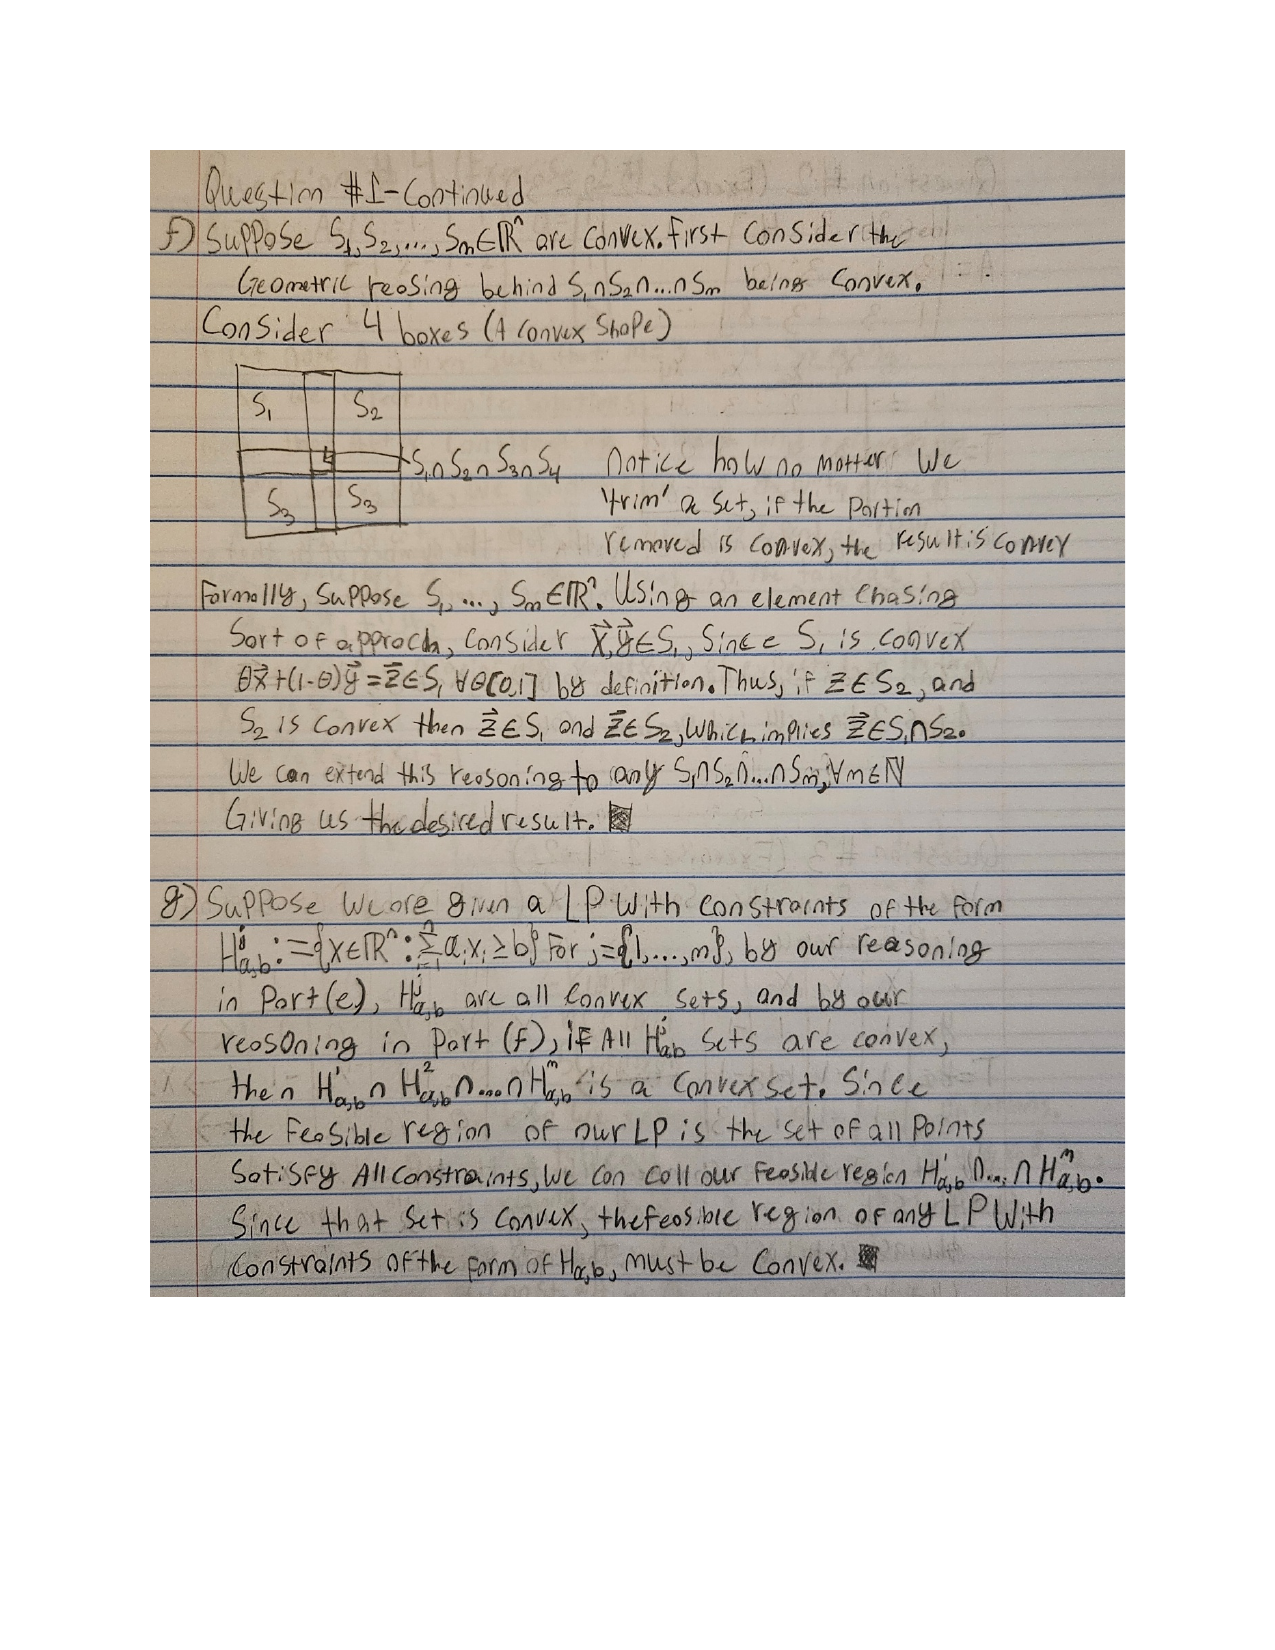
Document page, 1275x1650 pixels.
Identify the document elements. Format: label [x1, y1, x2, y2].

picture [150, 150, 1125, 1297]
